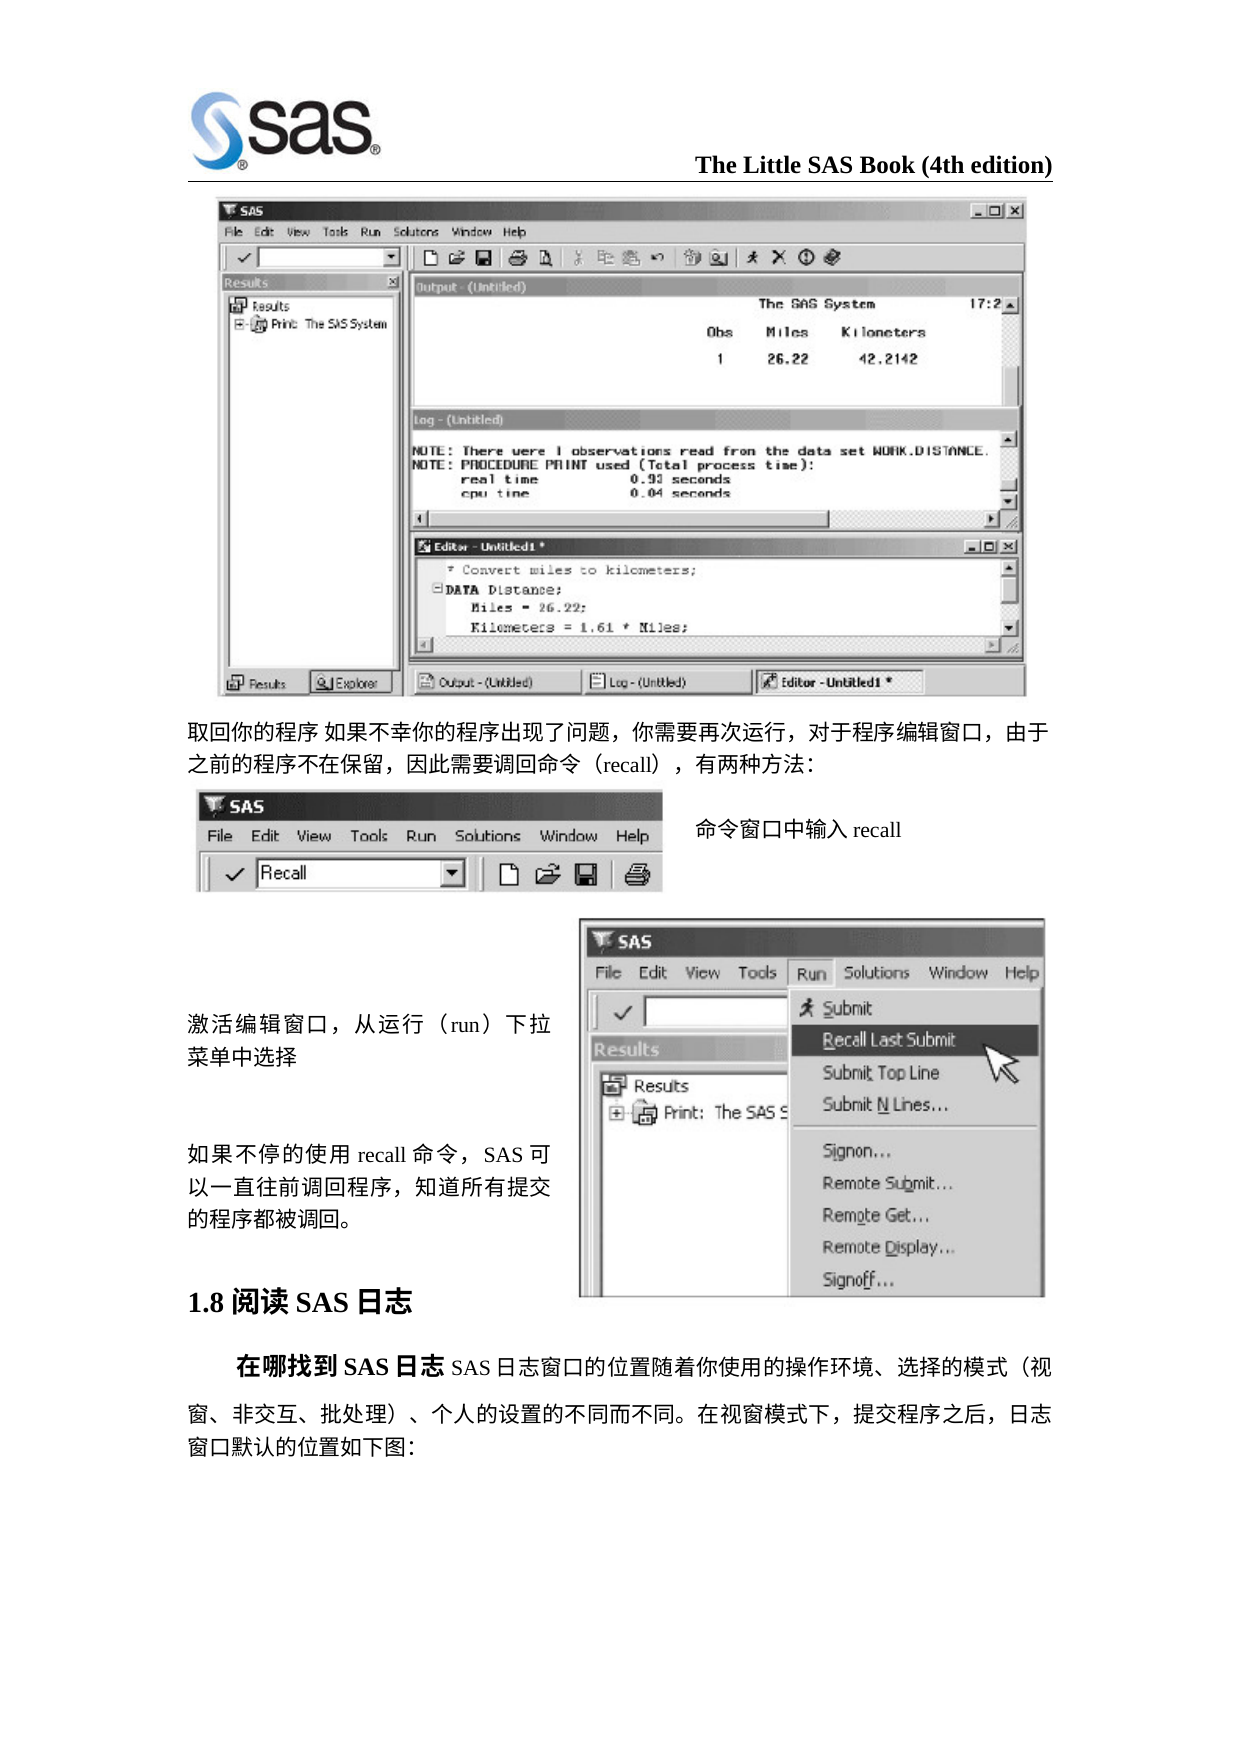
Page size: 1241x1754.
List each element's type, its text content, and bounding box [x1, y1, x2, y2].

text 取回你的程序 如果不幸你的程序出现了问题，你需要再次运行，对于程序编辑窗口，由于之前的程序不在保留，因此需要调回命令（recall），有两种方法： [187, 714, 1053, 779]
subtitle 1.8 阅读SAS日志 [187, 1267, 1053, 1332]
picture [187, 88, 382, 174]
text 在哪找到SAS日志 SAS日志窗口的位置随着你使用的操作环境、选择的模式（视窗、非交互、批处理）、个人的设置的不同而不同。在视窗模式下，提交程序之后，日志窗口默认的位置如下图： [187, 1332, 1053, 1462]
picture [190, 780, 1058, 1307]
text 如果不停的使用recall命令，SAS可以一直往前调回程序，知道所有提交的程序都被调回。 [187, 1137, 570, 1234]
picture [202, 194, 1038, 703]
text 激活编辑窗口，从运行（run）下拉菜单中选择 [187, 1007, 570, 1072]
text 命令窗口中输入recall [677, 812, 1053, 844]
